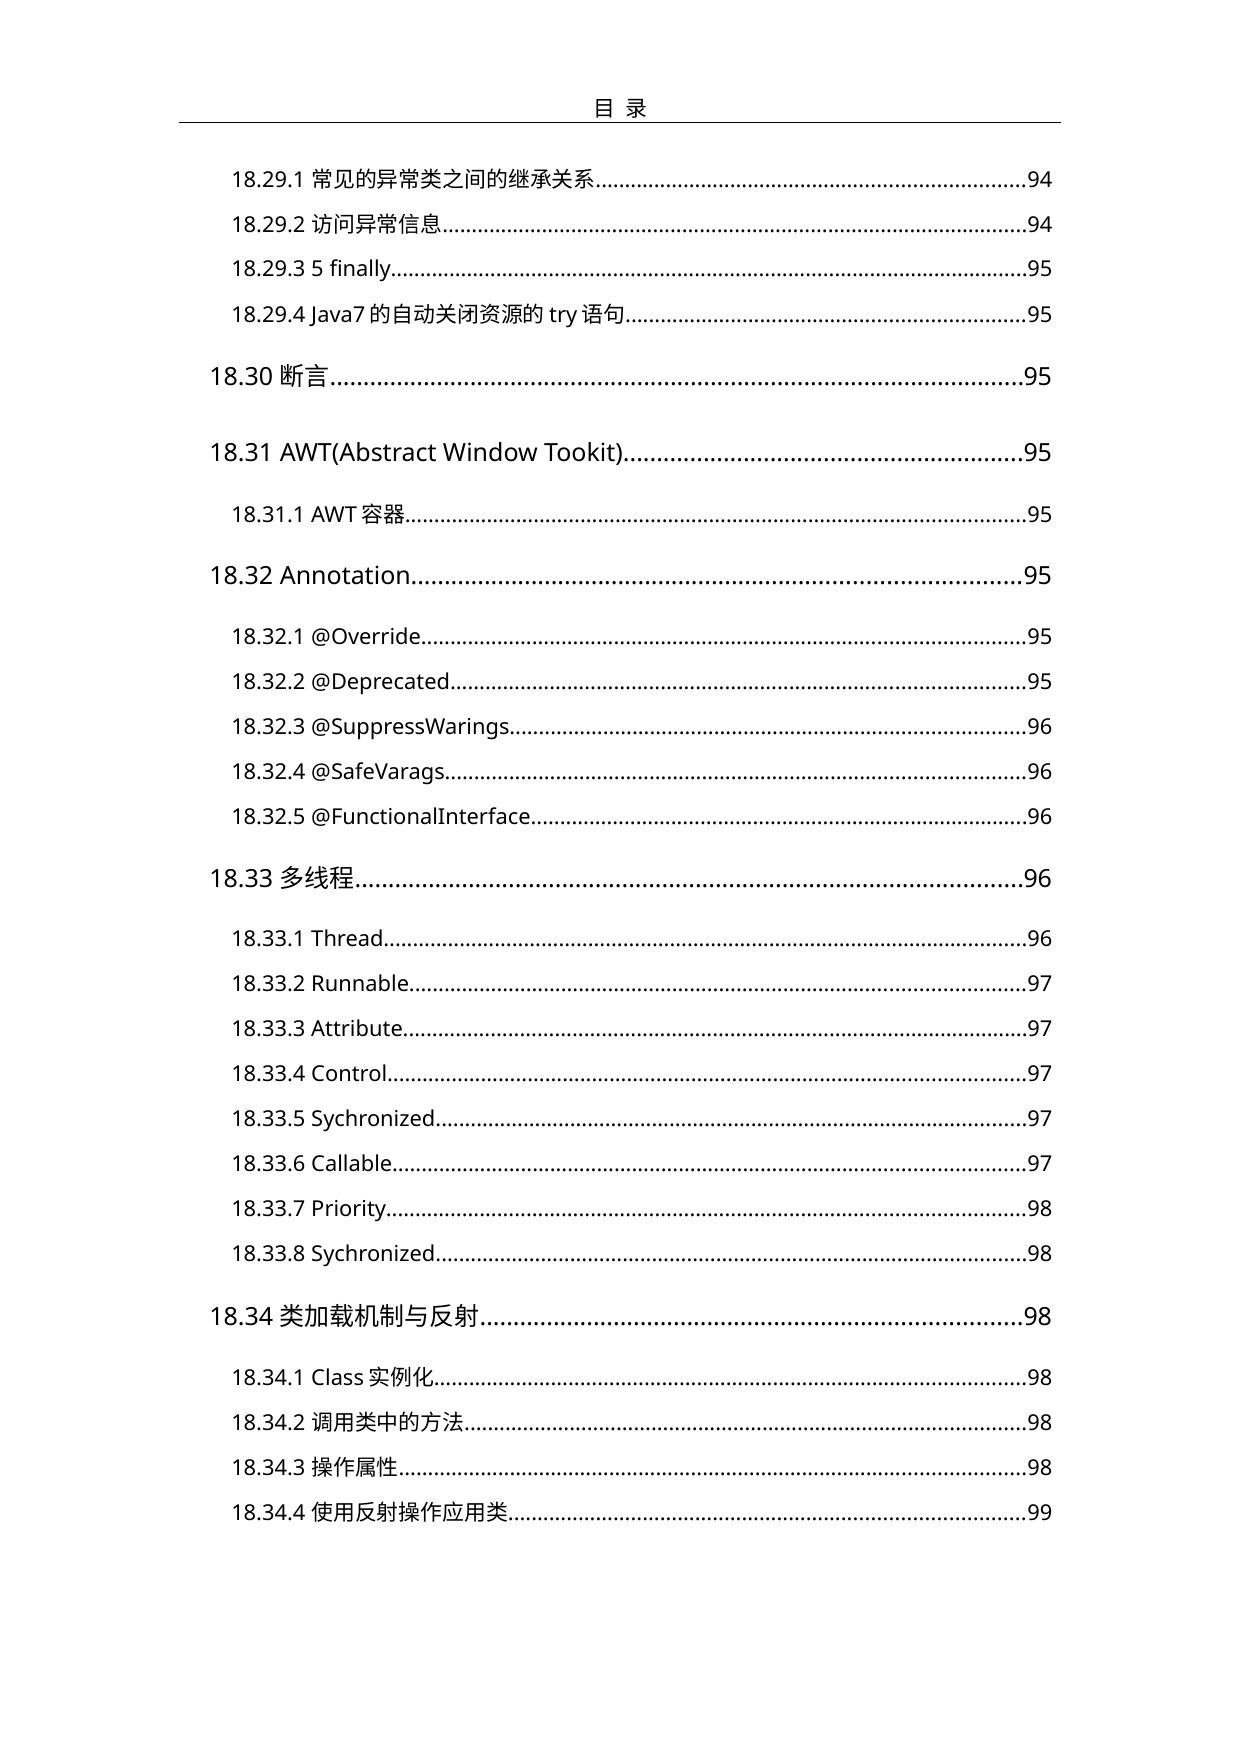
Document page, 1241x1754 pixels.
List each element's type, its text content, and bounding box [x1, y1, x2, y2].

text 18.33.2 Runnable 97 [231, 967, 1053, 999]
text 18.34 类加载机制与反射 98 [209, 1282, 1053, 1347]
text 18.32.5 @FunctionalInterface 96 [231, 799, 1053, 832]
text 18.33.8 Sychronized 98 [231, 1237, 1053, 1269]
text 18.31.1 AWT容器 95 [231, 497, 1053, 529]
text 18.34.1 Class实例化 98 [231, 1359, 1053, 1392]
text 18.32 Annotation 95 [209, 542, 1053, 607]
text 18.32.4 @SafeVarags 96 [231, 754, 1053, 787]
text 18.33.7 Priority 98 [231, 1192, 1053, 1224]
text 18.33.5 Sychronized 97 [231, 1102, 1053, 1134]
text 18.34.3 操作属性 98 [231, 1449, 1053, 1482]
text 18.32.1 @Override 95 [231, 619, 1053, 652]
text 18.29.3 5 finally 95 [231, 252, 1053, 284]
text 18.33.6 Callable 97 [231, 1147, 1053, 1179]
text 18.29.1 常见的异常类之间的继承关系 94 [231, 162, 1053, 194]
text 18.30 断言 95 [209, 342, 1053, 407]
text 18.32.2 @Deprecated 95 [231, 664, 1053, 697]
text 18.29.4 Java7的自动关闭资源的try语句 95 [231, 297, 1053, 329]
text 18.34.4 使用反射操作应用类 99 [231, 1494, 1053, 1527]
text 18.33.4 Control 97 [231, 1057, 1053, 1089]
text 18.31 AWT(Abstract Window Tookit) 95 [209, 419, 1053, 484]
text 18.33.3 Attribute 97 [231, 1012, 1053, 1044]
text 18.29.2 访问异常信息 94 [231, 207, 1053, 239]
text 18.32.3 @SuppressWarings 96 [231, 709, 1053, 742]
text 18.33.1 Thread 96 [231, 922, 1053, 954]
text 18.33 多线程 96 [209, 844, 1053, 909]
text 18.34.2 调用类中的方法 98 [231, 1404, 1053, 1437]
